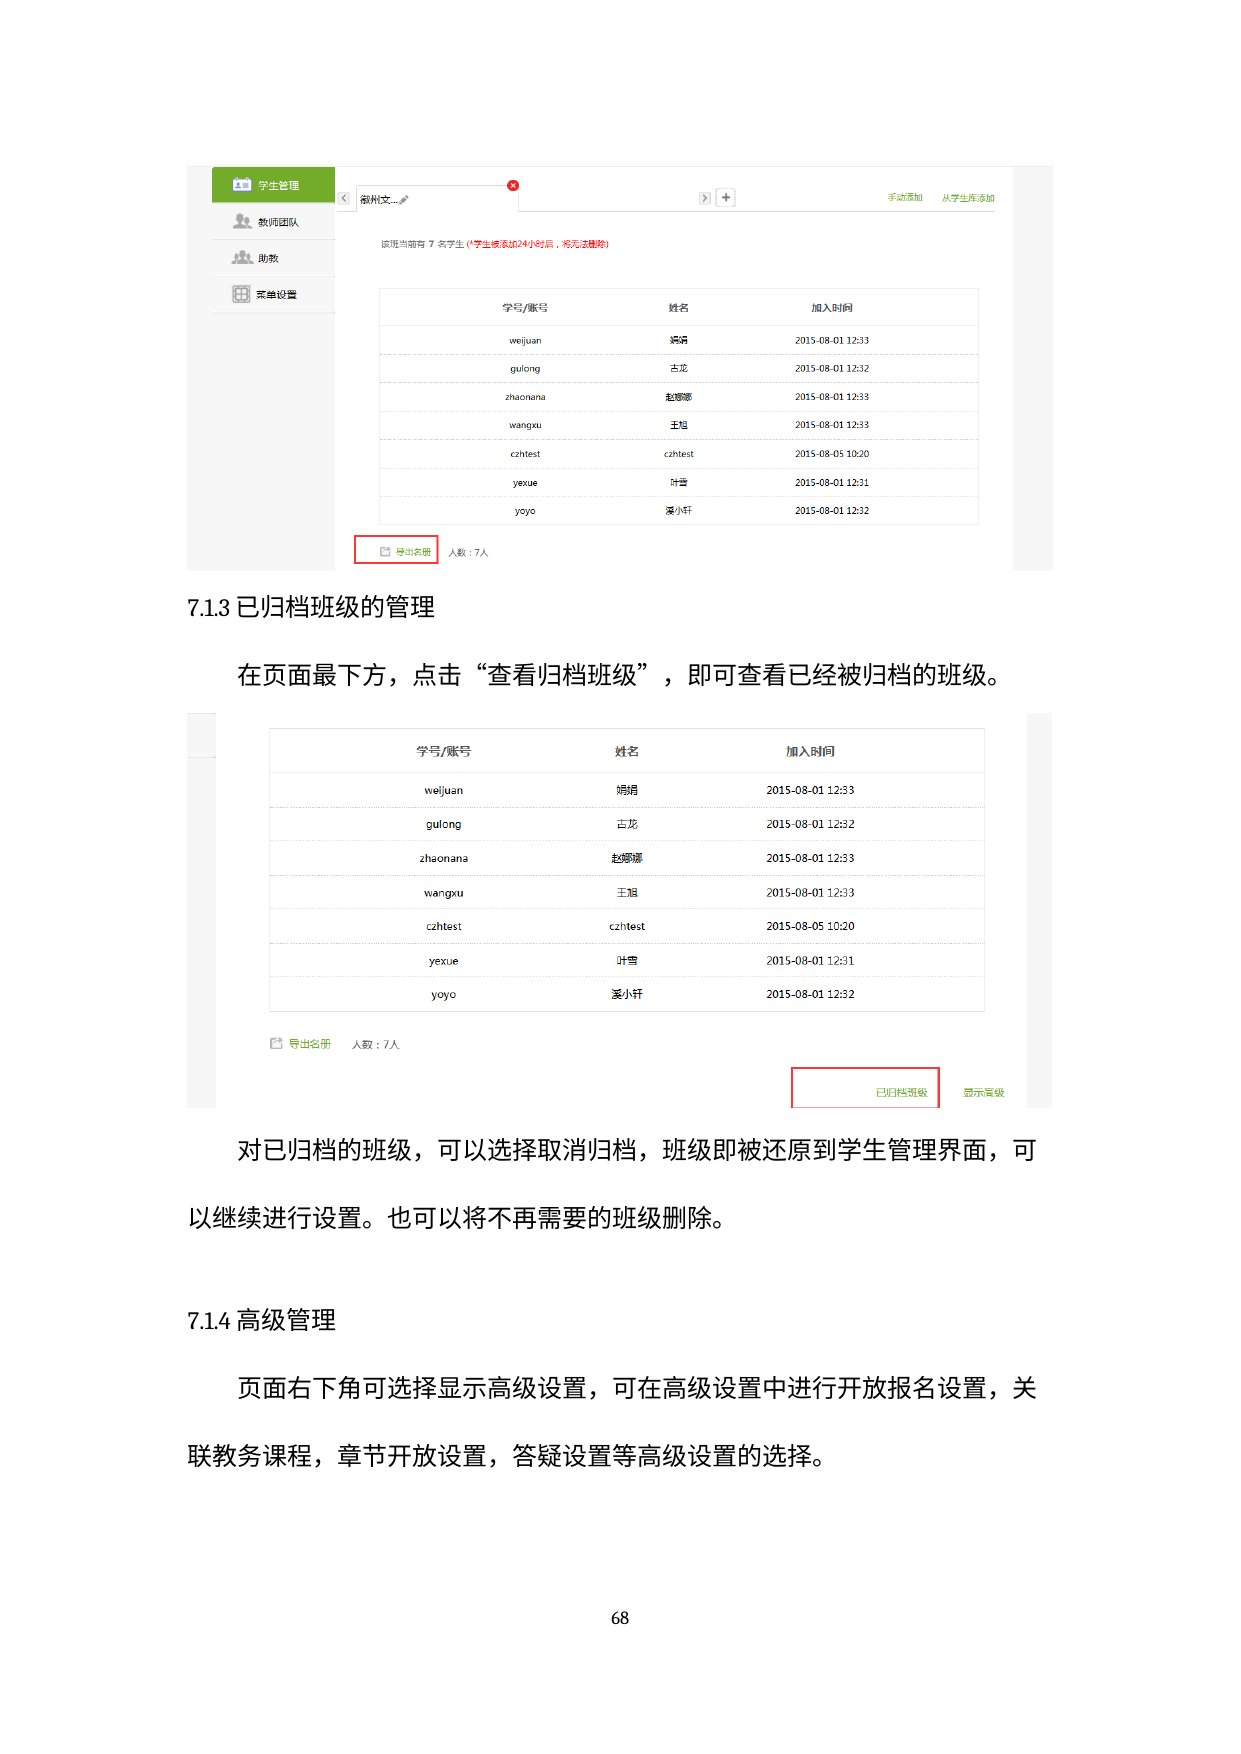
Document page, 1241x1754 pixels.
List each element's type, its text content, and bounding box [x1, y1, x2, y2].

text 7.1.3已归档班级的管理 [187, 571, 1053, 639]
picture [187, 713, 1052, 1108]
picture [187, 164, 1053, 571]
text 7.1.4高级管理 [187, 1284, 1053, 1352]
text 在页面最下方，点击“查看归档班级”，即可查看已经被归档的班级。 [187, 639, 1053, 707]
text 对已归档的班级，可以选择取消归档，班级即被还原到学生管理界面，可以继续进行设置。也可以将不再需要的班级删除。 [187, 1115, 1053, 1251]
text 页面右下角可选择显示高级设置，可在高级设置中进行开放报名设置，关联教务课程，章节开放设置，答疑设置等高级设置的选择。 [187, 1352, 1053, 1488]
